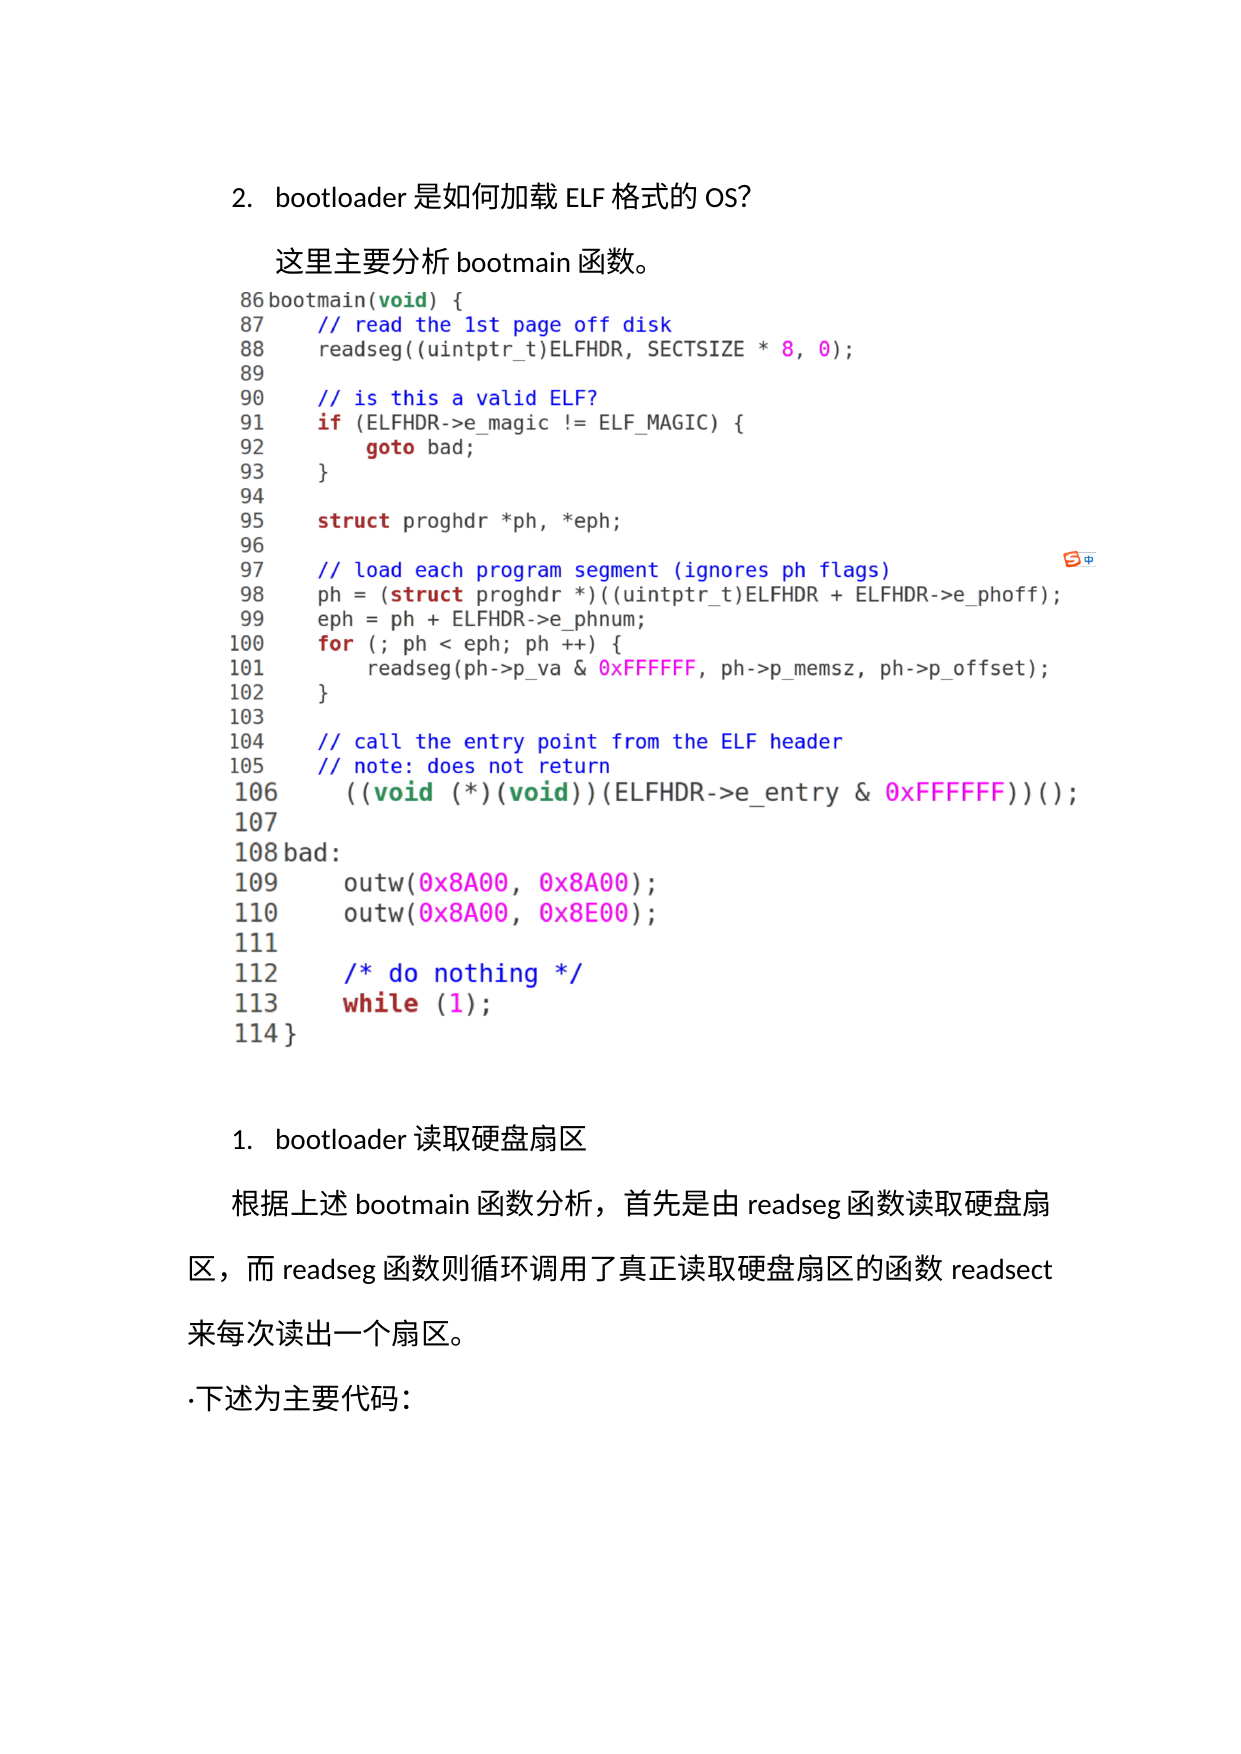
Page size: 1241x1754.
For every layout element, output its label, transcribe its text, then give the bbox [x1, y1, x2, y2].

list ·下述为主要代码： [187, 1364, 1053, 1429]
list 根据上述bootmain函数分析，首先是由readseg函数读取硬盘扇区，而readseg函数则循环调用了真正读取硬盘扇区的函数readsect来每次读出一个扇区。 [187, 1169, 1053, 1364]
list bootloader是如何加载 ELF格式的 OS？ [231, 162, 1053, 227]
picture [231, 292, 1096, 777]
list bootloader读取硬盘扇区 [187, 1104, 1053, 1169]
picture [231, 779, 1096, 1050]
list 这里主要分析bootmain函数。 [231, 227, 1053, 292]
